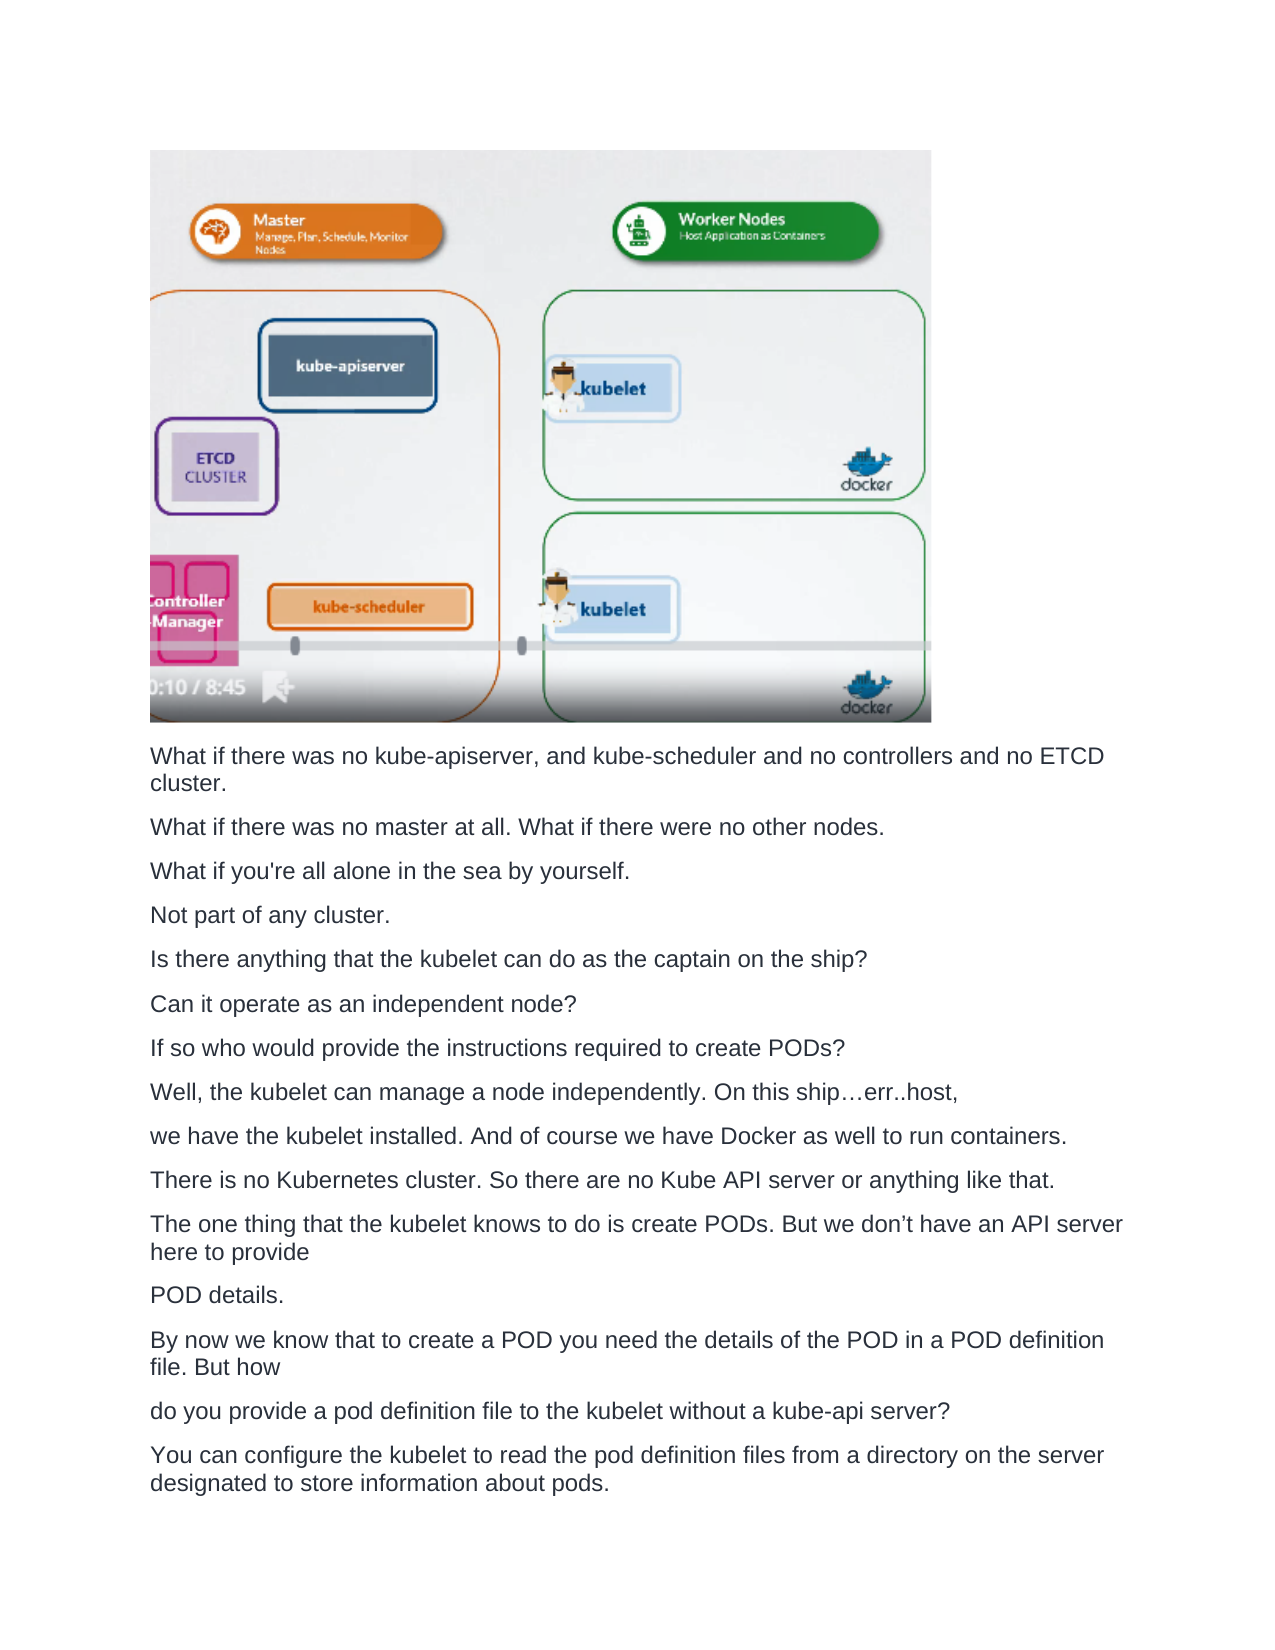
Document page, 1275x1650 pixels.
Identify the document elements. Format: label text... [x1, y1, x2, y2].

text Is there anything that the kubelet can do as the captain on the ship? [150, 945, 1125, 973]
text You can configure the kubelet to read the pod definition files from a directory on the server designated to store information about pods. [150, 1441, 1125, 1496]
text Not part of any cluster. [150, 901, 1125, 929]
text What if there was no kube-apiserver, and kube-scheduler and no controllers and no ETCD cluster. [150, 742, 1125, 797]
text What if there was no master at all. What if there were no other nodes. [150, 813, 1125, 841]
text The one thing that the kubelet knows to do is create PODs. But we don’t have an API server here to provide [150, 1210, 1125, 1265]
text By now we know that to create a POD you need the details of the POD in a POD definition file. But how [150, 1326, 1125, 1381]
text Well, the kubelet can manage a node independently. On this ship…err..host, [150, 1078, 1125, 1105]
text If so who would provide the instructions required to create PODs? [150, 1033, 1125, 1061]
text What if you're all alone in the sea by yourself. [150, 857, 1125, 885]
text do you provide a pod definition file to the kubelet without a kube-api server? [150, 1397, 1125, 1425]
text There is no Kubernetes cluster. So there are no Kube API server or anything like that. [150, 1166, 1125, 1193]
text Can it operate as an independent node? [150, 989, 1125, 1017]
text POD details. [150, 1281, 1125, 1309]
picture [150, 150, 932, 726]
text we have the kubelet installed. And of course we have Docker as well to run containers. [150, 1122, 1125, 1149]
